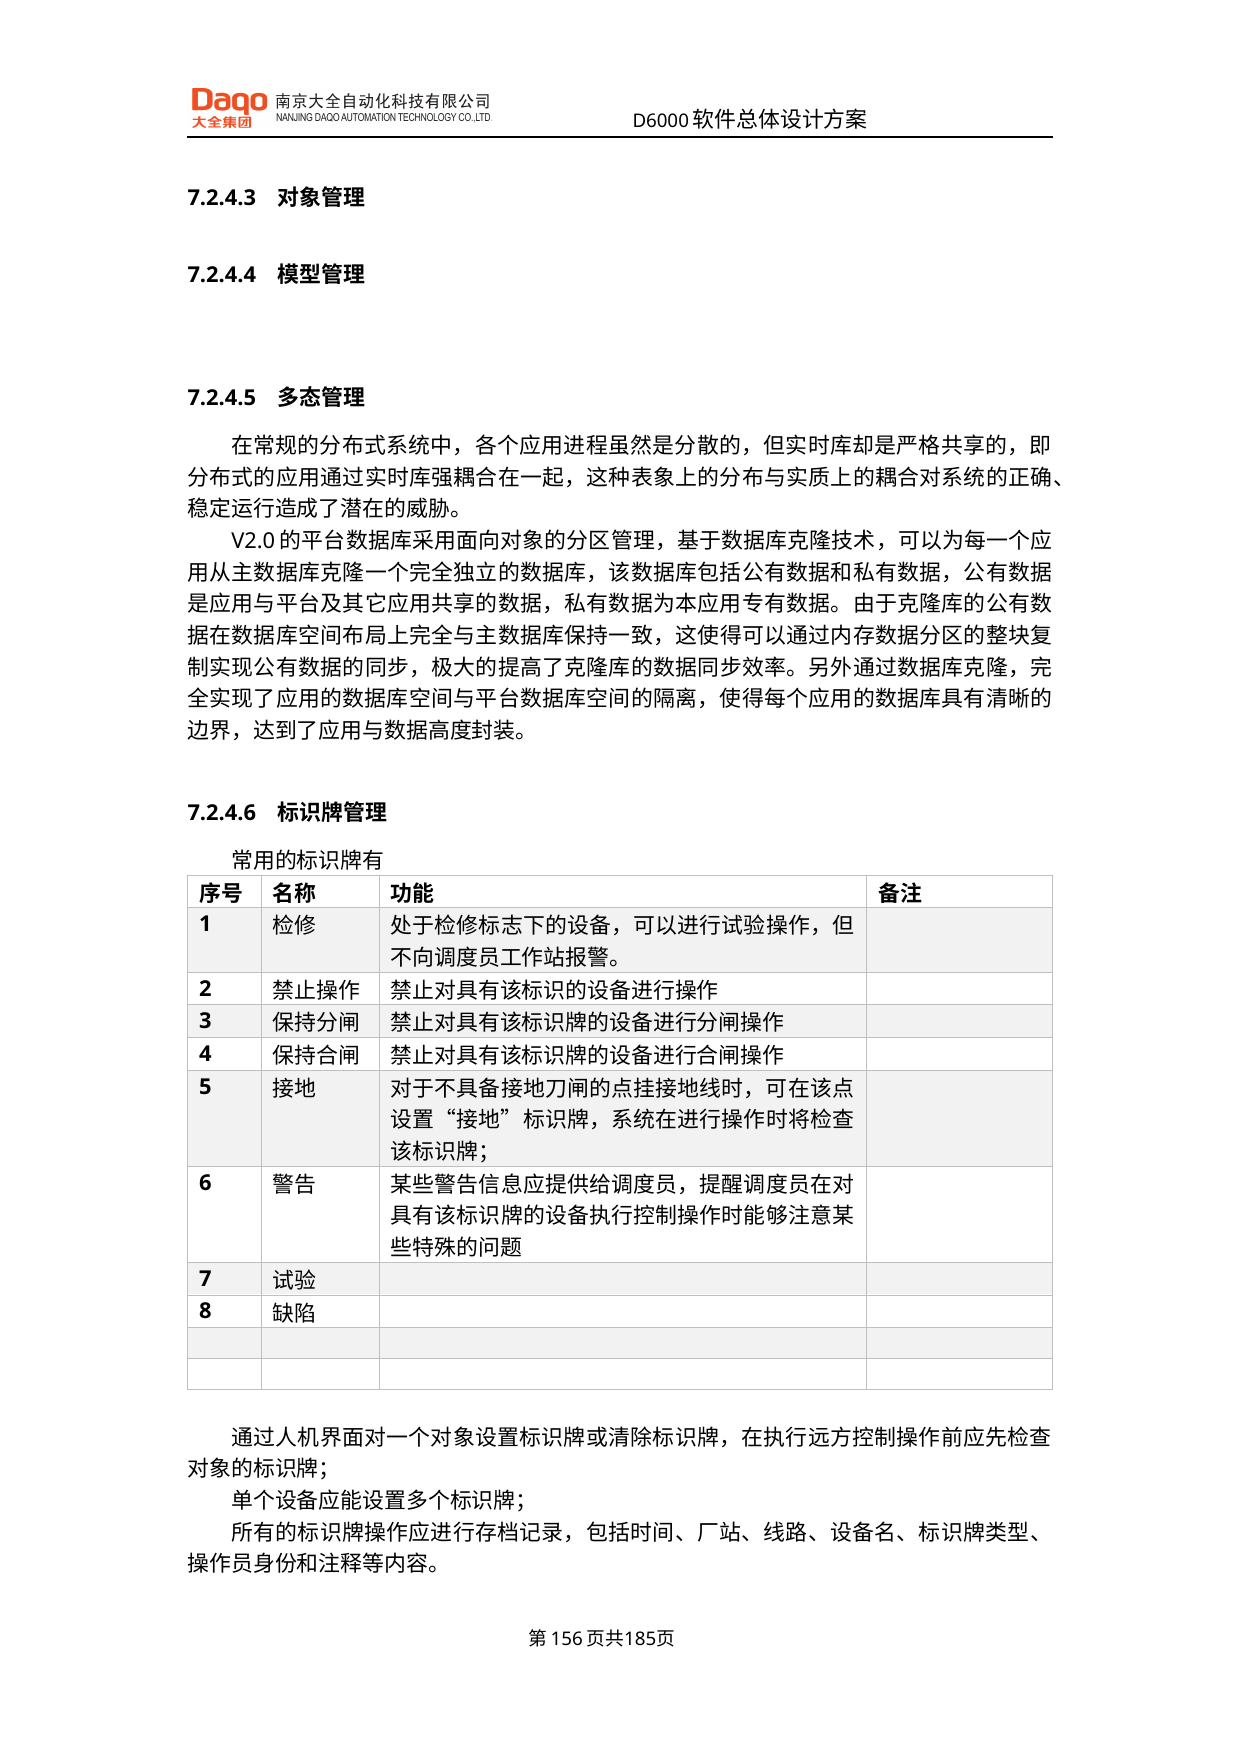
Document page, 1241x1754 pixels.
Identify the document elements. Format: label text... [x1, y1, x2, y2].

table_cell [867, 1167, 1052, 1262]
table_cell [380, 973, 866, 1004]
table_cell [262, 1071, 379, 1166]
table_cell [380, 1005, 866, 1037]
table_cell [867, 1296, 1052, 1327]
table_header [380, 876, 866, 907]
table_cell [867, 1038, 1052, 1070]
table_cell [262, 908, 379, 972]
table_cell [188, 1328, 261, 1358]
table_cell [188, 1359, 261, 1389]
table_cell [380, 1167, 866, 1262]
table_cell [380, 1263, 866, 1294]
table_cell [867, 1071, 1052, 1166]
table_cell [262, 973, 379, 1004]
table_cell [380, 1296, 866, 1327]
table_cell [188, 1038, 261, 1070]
text 所有的标识牌操作应进行存档记录，包括时间、厂站、线路、设备名、标识牌类型、操作员身份和注释等内容。 [187, 1515, 1053, 1578]
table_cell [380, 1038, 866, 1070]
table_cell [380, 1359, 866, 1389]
text 在常规的分布式系统中，各个应用进程虽然是分散的，但实时库却是严格共享的，即分布式的应用通过实时库强耦合在一起，这种表象上的分布与实质上的耦合对系统的正确、稳定运行造成了潜在的威胁。 [187, 428, 1053, 523]
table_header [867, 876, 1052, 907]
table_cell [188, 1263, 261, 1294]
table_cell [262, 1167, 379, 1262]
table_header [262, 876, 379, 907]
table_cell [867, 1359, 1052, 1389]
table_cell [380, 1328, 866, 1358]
subtitle 模型管理 [187, 257, 1053, 289]
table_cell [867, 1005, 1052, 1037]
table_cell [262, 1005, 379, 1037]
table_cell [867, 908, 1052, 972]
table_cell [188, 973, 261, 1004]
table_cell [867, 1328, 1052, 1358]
text 常用的标识牌有 [187, 843, 1053, 874]
picture [187, 88, 492, 128]
text 单个设备应能设置多个标识牌； [187, 1483, 1053, 1515]
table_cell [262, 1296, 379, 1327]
subtitle 对象管理 [187, 180, 1053, 212]
subtitle 标识牌管理 [187, 795, 1053, 827]
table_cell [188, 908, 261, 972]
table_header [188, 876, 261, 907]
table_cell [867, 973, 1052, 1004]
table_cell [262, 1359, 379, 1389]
subtitle 多态管理 [187, 380, 1053, 412]
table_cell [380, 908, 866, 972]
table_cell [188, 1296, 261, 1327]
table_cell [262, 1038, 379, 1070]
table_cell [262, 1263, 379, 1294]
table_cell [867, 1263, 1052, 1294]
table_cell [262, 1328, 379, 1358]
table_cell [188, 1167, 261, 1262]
text V2.0的平台数据库采用面向对象的分区管理，基于数据库克隆技术，可以为每一个应用从主数据库克隆一个完全独立的数据库，该数据库包括公有数据和私有数据，公有数据是应用与平台及其它应用共享的数据，私有数据为本应用专有数据。由于克隆库的公有数据在数据库空间布局上完全与主数据库保持一致，这使得可以通过内存数据分区的整块复制实现公有数据的同步，极大的提高了克隆库的数据同步效率。另外通过数据库克隆，完全实现了应用的数据库空间与平台数据库空间的隔离，使得每个应用的数据库具有清晰的边界，达到了应用与数据高度封装。 [187, 523, 1053, 745]
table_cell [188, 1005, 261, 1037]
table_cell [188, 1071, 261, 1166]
text 通过人机界面对一个对象设置标识牌或清除标识牌，在执行远方控制操作前应先检查对象的标识牌； [187, 1420, 1053, 1483]
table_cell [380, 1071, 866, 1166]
